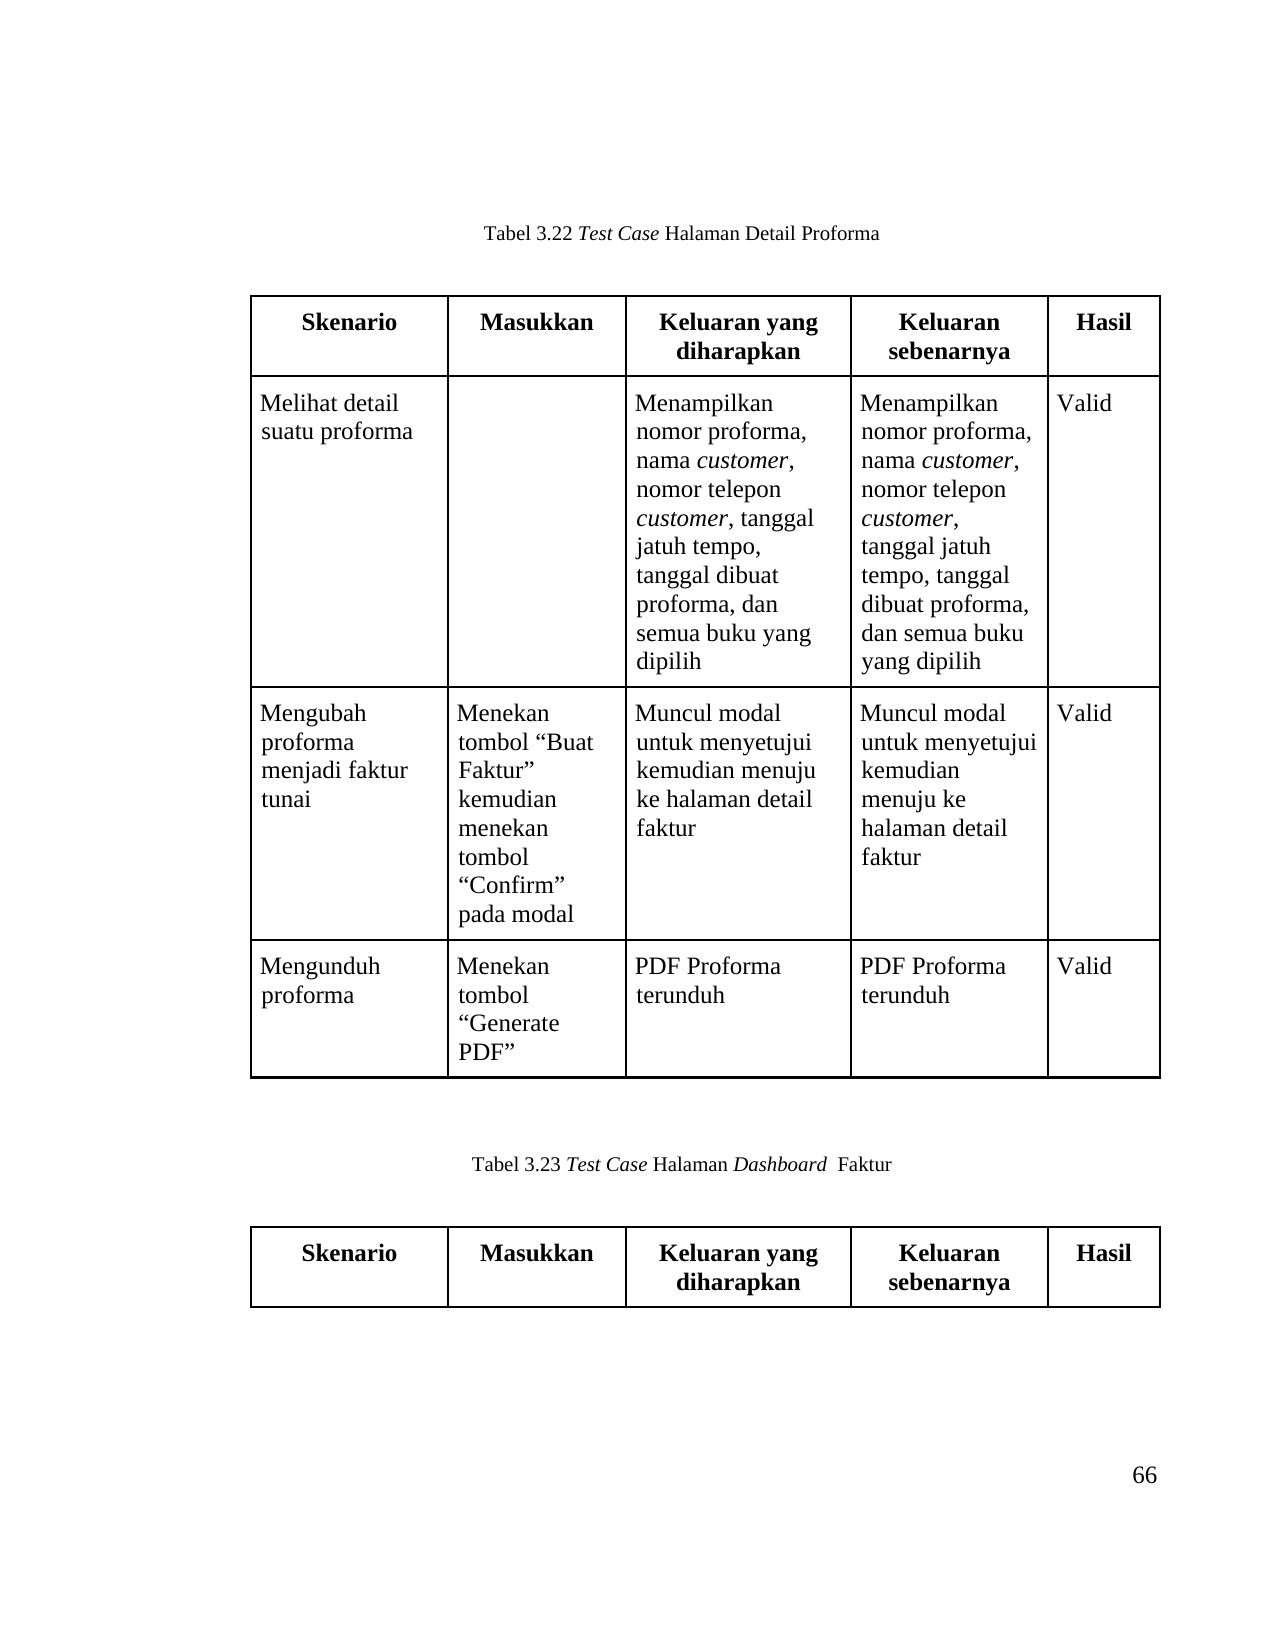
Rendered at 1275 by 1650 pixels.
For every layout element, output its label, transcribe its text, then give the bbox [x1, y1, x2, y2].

table_cell PDF Proforma terunduh [627, 941, 850, 1076]
table_cell Melihat detail suatu proforma [252, 377, 447, 686]
table_header Skenario [252, 1228, 447, 1306]
table_cell PDF Proforma terunduh [852, 941, 1047, 1076]
table_cell Valid [1049, 377, 1159, 686]
table_cell Mengunduh proforma [252, 941, 447, 1076]
table_cell Muncul modal untuk menyetujui kemudian menuju ke halaman detail faktur [627, 688, 850, 938]
table_cell Mengubah proforma menjadi faktur tunai [252, 688, 447, 938]
table_header Hasil [1049, 1228, 1159, 1306]
table_header Keluaran sebenarnya [852, 297, 1047, 375]
table_cell [449, 377, 625, 686]
table_cell Valid [1049, 688, 1159, 938]
table_cell Menekan tombol “Buat Faktur” kemudian menekan tombol “Confirm” pada modal [449, 688, 625, 938]
table_header Masukkan [449, 1228, 625, 1306]
table_header Skenario [252, 297, 447, 375]
table_cell Menampilkan nomor proforma, nama customer, nomor telepon customer, tanggal jatuh tempo, tanggal dibuat proforma, dan semua buku yang dipilih [852, 377, 1047, 686]
table_header Keluaran yang diharapkan [627, 1228, 850, 1306]
table_cell Muncul modal untuk menyetujui kemudian menuju ke halaman detail faktur [852, 688, 1047, 938]
table_header Masukkan [449, 297, 625, 375]
table_header Keluaran yang diharapkan [627, 297, 850, 375]
table_cell Valid [1049, 941, 1159, 1076]
table_header Hasil [1049, 297, 1159, 375]
table_cell Menampilkan nomor proforma, nama customer, nomor telepon customer, tanggal jatuh tempo, tanggal dibuat proforma, dan semua buku yang dipilih [627, 377, 850, 686]
table_cell Menekan tombol “Generate PDF” [449, 941, 625, 1076]
table_header Keluaran sebenarnya [852, 1228, 1047, 1306]
